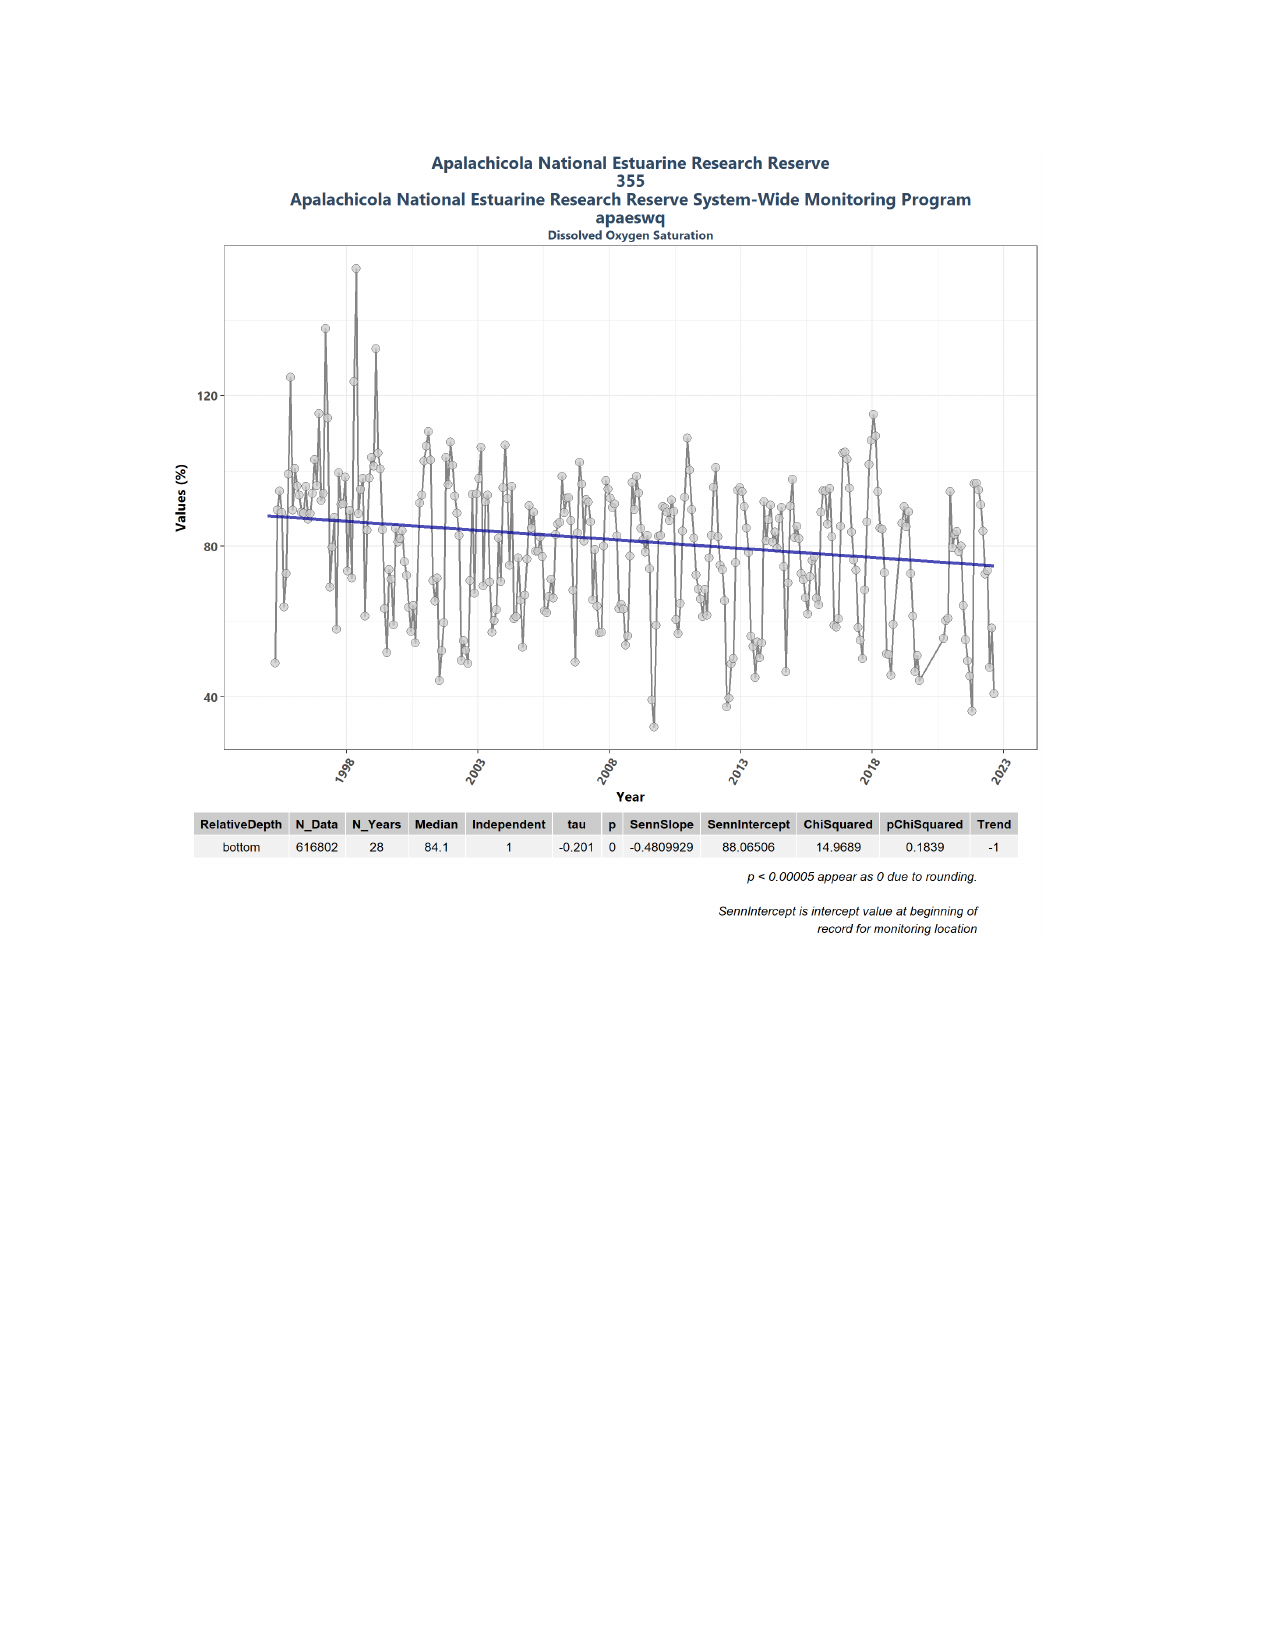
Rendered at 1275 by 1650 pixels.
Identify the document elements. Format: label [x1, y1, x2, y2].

picture [168, 150, 1044, 938]
